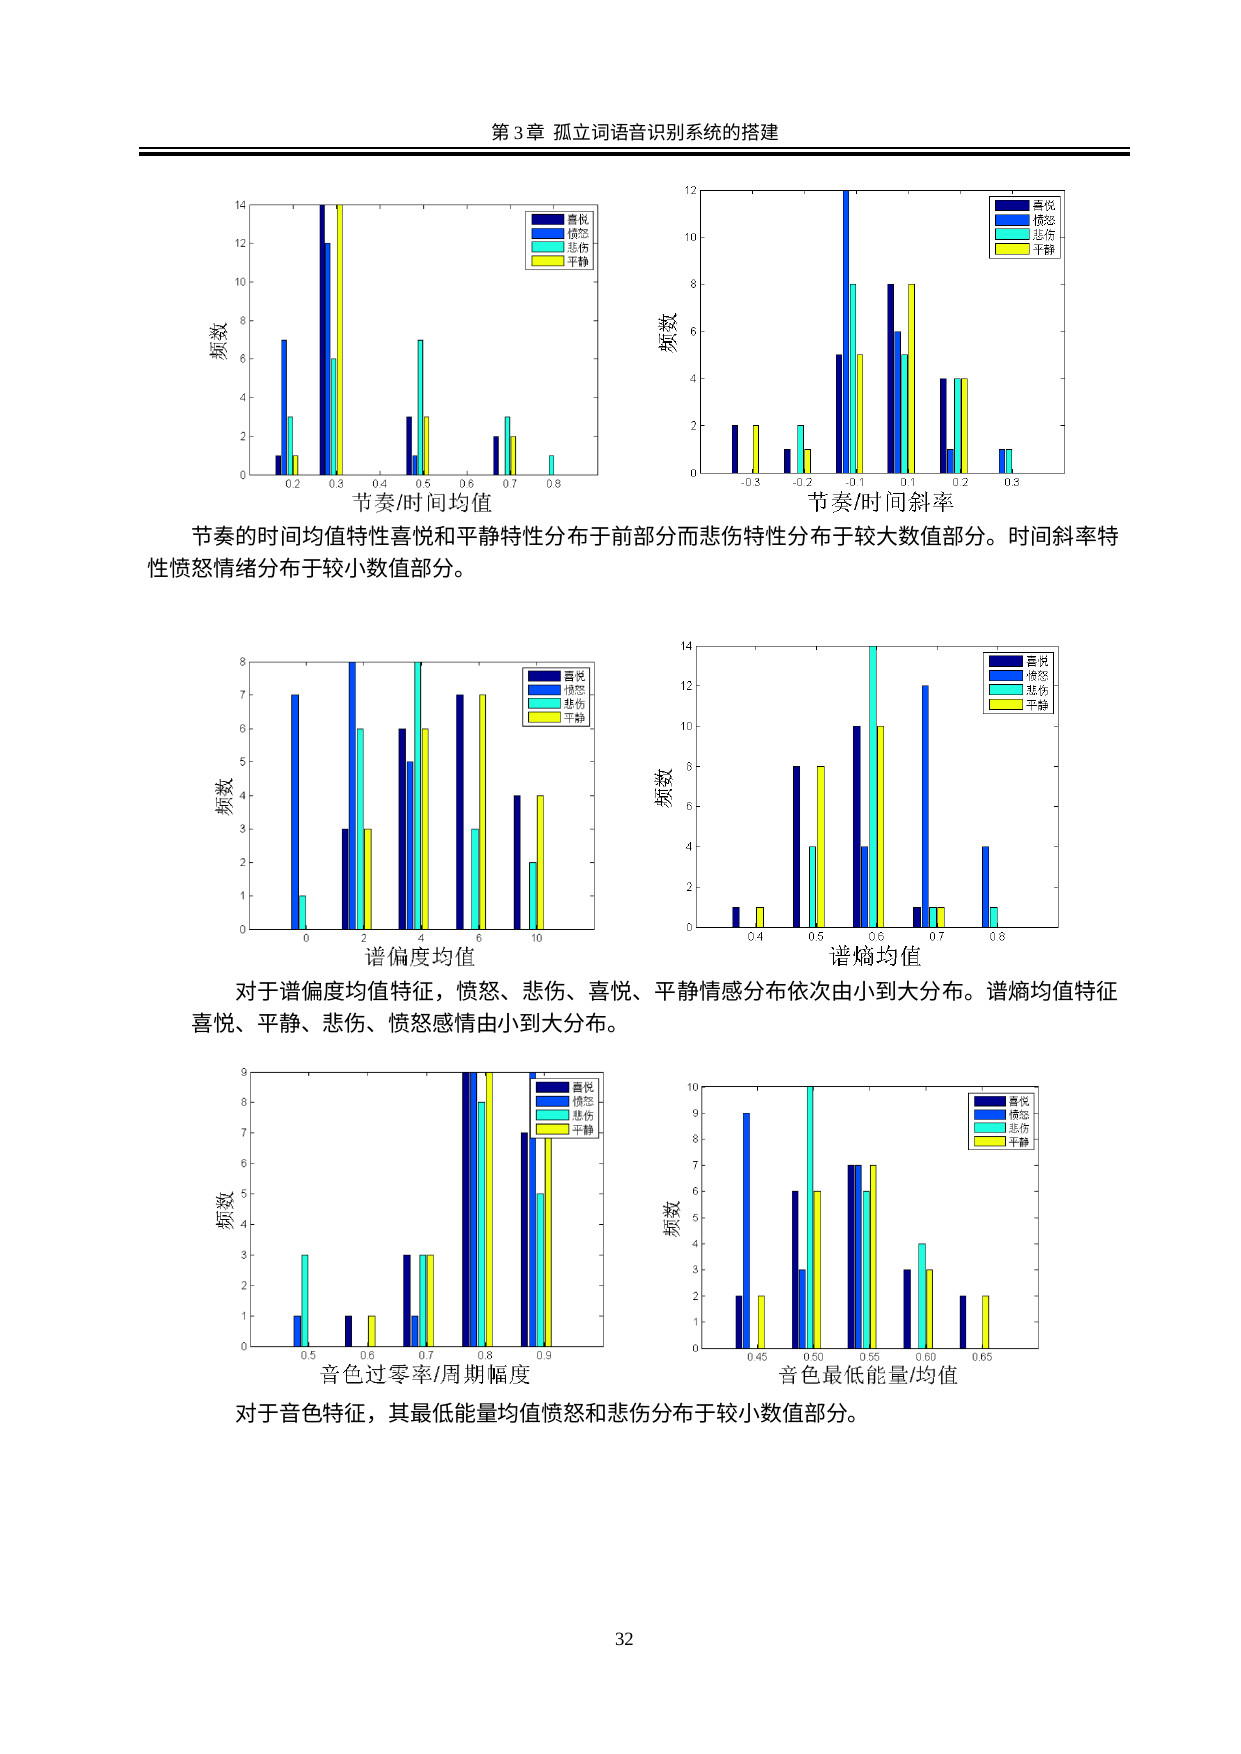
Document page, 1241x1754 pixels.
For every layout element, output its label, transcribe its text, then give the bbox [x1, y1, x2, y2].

picture [191, 1046, 1079, 1388]
text 对于谱偏度均值特征，愤怒、悲伤、喜悦、平静情感分布依次由小到大分布。谱熵均值特征，喜悦、平静、悲伤、愤怒感情由小到大分布。 [191, 973, 1122, 1038]
text 节奏的时间均值特性喜悦和平静特性分布于前部分而悲伤特性分布于较大数值部分。时间斜率特性愤怒情绪分布于较小数值部分。 [148, 518, 1122, 583]
picture [191, 619, 1102, 970]
picture [191, 163, 1109, 516]
text 对于音色特征，其最低能量均值愤怒和悲伤分布于较小数值部分。 [148, 1396, 1122, 1428]
